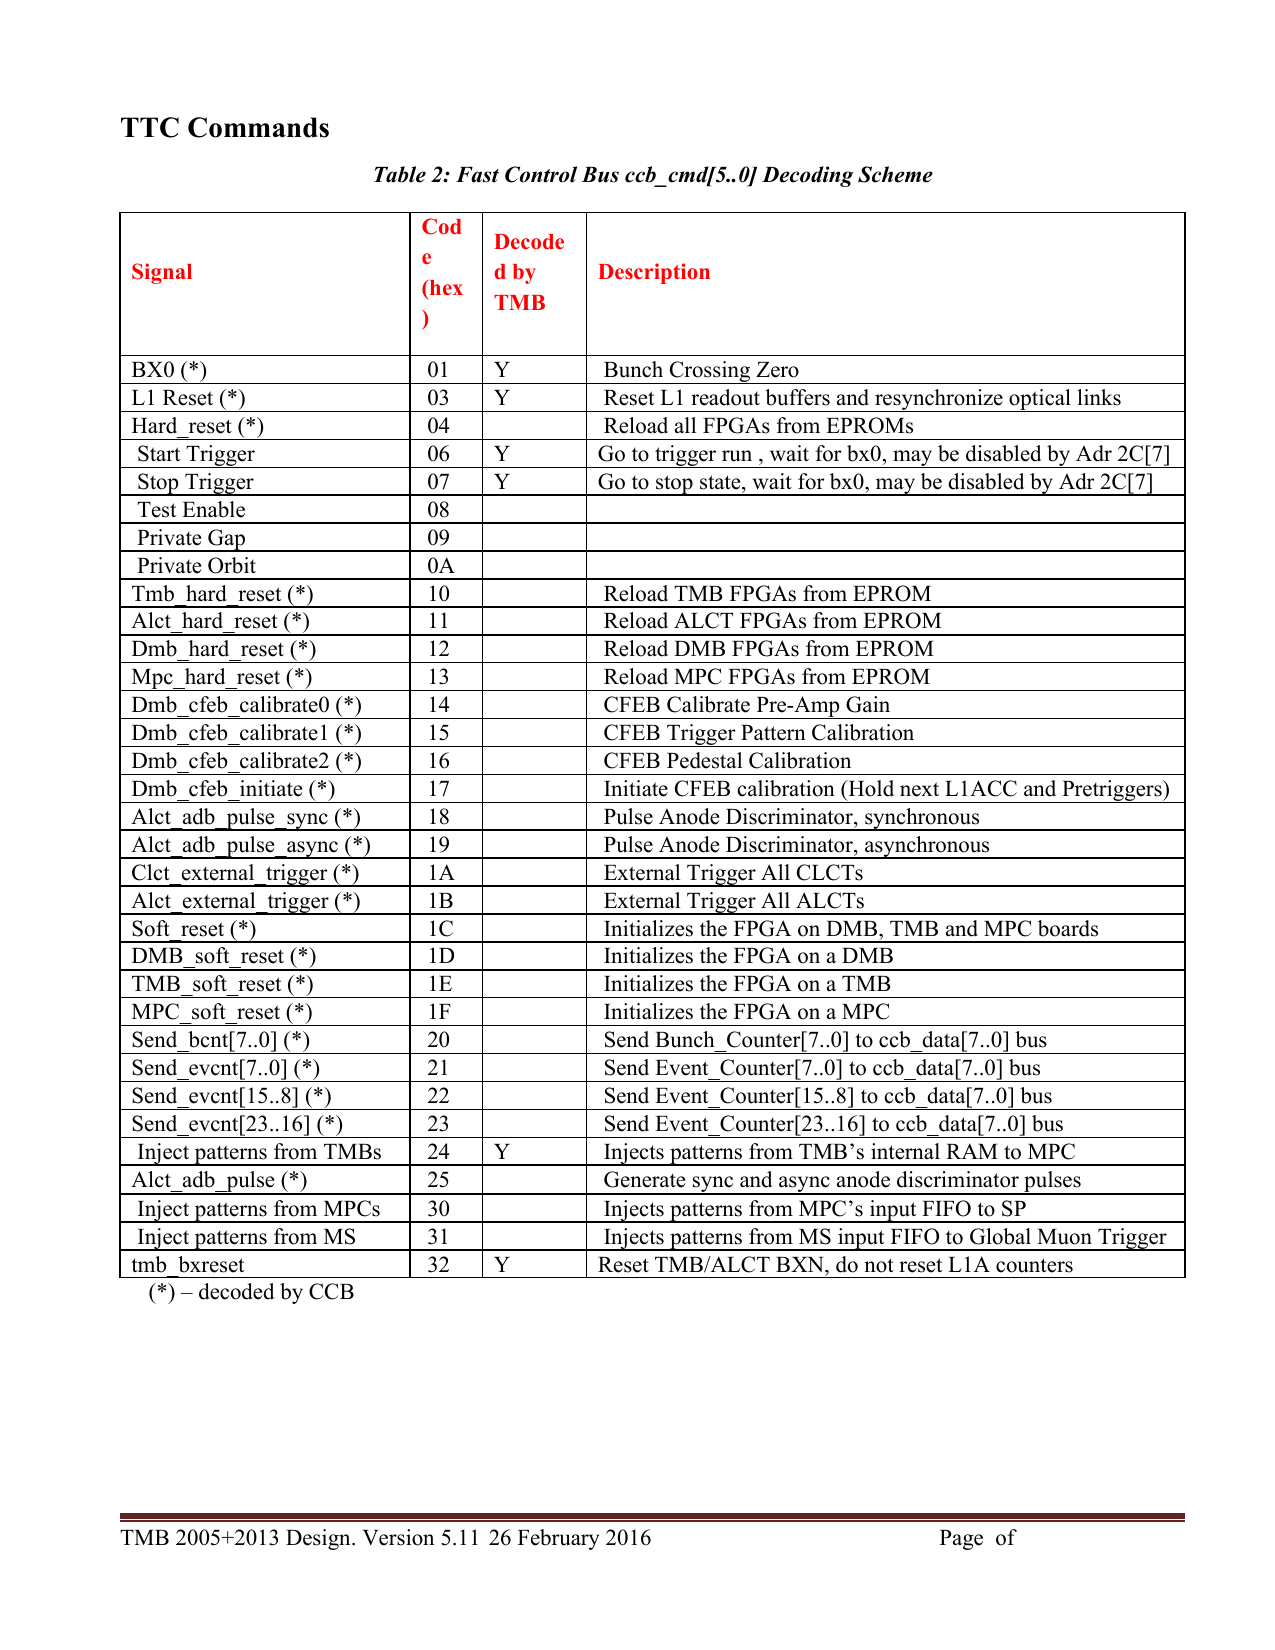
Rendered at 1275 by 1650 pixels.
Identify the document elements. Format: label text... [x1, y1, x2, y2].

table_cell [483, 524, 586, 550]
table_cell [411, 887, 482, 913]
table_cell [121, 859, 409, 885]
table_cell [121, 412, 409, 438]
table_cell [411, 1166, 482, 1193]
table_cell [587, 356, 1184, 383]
text Table 2: Fast Control Bus ccb_cmd[5..0] Decoding Scheme [120, 161, 1185, 187]
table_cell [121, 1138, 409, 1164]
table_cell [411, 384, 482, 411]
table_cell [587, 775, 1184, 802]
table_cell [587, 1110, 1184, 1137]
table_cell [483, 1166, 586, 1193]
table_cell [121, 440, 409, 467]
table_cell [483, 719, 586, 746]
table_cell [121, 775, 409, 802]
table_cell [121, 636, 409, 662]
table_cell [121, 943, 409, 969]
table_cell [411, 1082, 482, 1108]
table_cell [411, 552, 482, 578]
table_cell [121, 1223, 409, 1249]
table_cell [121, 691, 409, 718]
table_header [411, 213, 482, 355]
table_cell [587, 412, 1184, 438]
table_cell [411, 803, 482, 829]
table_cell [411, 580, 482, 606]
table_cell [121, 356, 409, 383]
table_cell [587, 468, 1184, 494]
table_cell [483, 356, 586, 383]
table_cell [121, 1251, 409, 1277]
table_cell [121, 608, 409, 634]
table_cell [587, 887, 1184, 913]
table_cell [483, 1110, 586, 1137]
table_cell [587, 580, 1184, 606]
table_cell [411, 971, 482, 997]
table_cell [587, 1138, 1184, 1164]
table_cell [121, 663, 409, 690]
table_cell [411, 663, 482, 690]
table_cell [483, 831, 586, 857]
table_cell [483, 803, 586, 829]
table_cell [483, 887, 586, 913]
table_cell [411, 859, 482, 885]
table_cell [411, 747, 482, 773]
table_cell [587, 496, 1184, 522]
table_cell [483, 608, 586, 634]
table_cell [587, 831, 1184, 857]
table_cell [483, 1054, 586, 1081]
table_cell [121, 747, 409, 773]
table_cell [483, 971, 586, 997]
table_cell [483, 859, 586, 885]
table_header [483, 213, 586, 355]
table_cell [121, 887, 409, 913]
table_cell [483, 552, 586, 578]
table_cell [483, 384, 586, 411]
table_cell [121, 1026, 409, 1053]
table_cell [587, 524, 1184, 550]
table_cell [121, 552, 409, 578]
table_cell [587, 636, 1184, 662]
text (*) – decoded by CCB [120, 1278, 1185, 1304]
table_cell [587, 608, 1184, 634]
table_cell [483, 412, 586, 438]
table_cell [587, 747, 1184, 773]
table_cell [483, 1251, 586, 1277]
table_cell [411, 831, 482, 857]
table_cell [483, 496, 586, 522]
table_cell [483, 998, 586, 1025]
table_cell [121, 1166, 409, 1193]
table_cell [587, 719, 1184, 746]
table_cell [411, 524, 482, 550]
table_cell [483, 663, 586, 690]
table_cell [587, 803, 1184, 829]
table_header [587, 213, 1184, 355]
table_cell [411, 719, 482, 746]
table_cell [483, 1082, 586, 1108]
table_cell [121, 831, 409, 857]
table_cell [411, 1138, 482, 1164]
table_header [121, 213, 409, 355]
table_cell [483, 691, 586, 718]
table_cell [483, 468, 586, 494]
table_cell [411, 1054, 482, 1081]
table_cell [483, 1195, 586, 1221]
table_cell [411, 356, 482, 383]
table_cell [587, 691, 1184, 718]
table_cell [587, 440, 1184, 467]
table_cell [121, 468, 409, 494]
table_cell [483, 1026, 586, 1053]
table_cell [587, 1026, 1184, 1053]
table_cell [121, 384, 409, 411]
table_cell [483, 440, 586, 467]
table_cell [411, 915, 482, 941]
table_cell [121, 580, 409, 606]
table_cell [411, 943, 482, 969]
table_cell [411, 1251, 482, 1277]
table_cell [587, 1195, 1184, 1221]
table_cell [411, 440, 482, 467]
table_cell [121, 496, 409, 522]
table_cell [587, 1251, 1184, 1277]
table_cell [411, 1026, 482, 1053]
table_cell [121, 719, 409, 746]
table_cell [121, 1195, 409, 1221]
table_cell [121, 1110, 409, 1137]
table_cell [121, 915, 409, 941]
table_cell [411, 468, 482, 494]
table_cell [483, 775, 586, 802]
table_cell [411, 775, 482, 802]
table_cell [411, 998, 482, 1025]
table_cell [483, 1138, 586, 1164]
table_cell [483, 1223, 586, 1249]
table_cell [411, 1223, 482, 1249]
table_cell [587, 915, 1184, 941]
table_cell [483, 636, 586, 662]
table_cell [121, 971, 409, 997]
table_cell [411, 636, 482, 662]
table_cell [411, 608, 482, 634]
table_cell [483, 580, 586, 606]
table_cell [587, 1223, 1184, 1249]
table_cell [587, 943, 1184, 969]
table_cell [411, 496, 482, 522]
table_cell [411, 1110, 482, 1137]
subtitle TTC Commands [120, 110, 1185, 143]
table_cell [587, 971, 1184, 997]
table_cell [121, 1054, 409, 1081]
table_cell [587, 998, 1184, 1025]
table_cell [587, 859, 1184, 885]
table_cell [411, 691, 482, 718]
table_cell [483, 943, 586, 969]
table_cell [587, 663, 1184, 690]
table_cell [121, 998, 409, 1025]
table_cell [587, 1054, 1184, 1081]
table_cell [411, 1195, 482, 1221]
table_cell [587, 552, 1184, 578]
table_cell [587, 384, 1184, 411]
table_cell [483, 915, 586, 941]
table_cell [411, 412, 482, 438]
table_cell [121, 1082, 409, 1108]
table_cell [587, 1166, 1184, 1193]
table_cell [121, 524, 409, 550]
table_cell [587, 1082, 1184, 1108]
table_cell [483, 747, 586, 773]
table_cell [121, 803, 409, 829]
